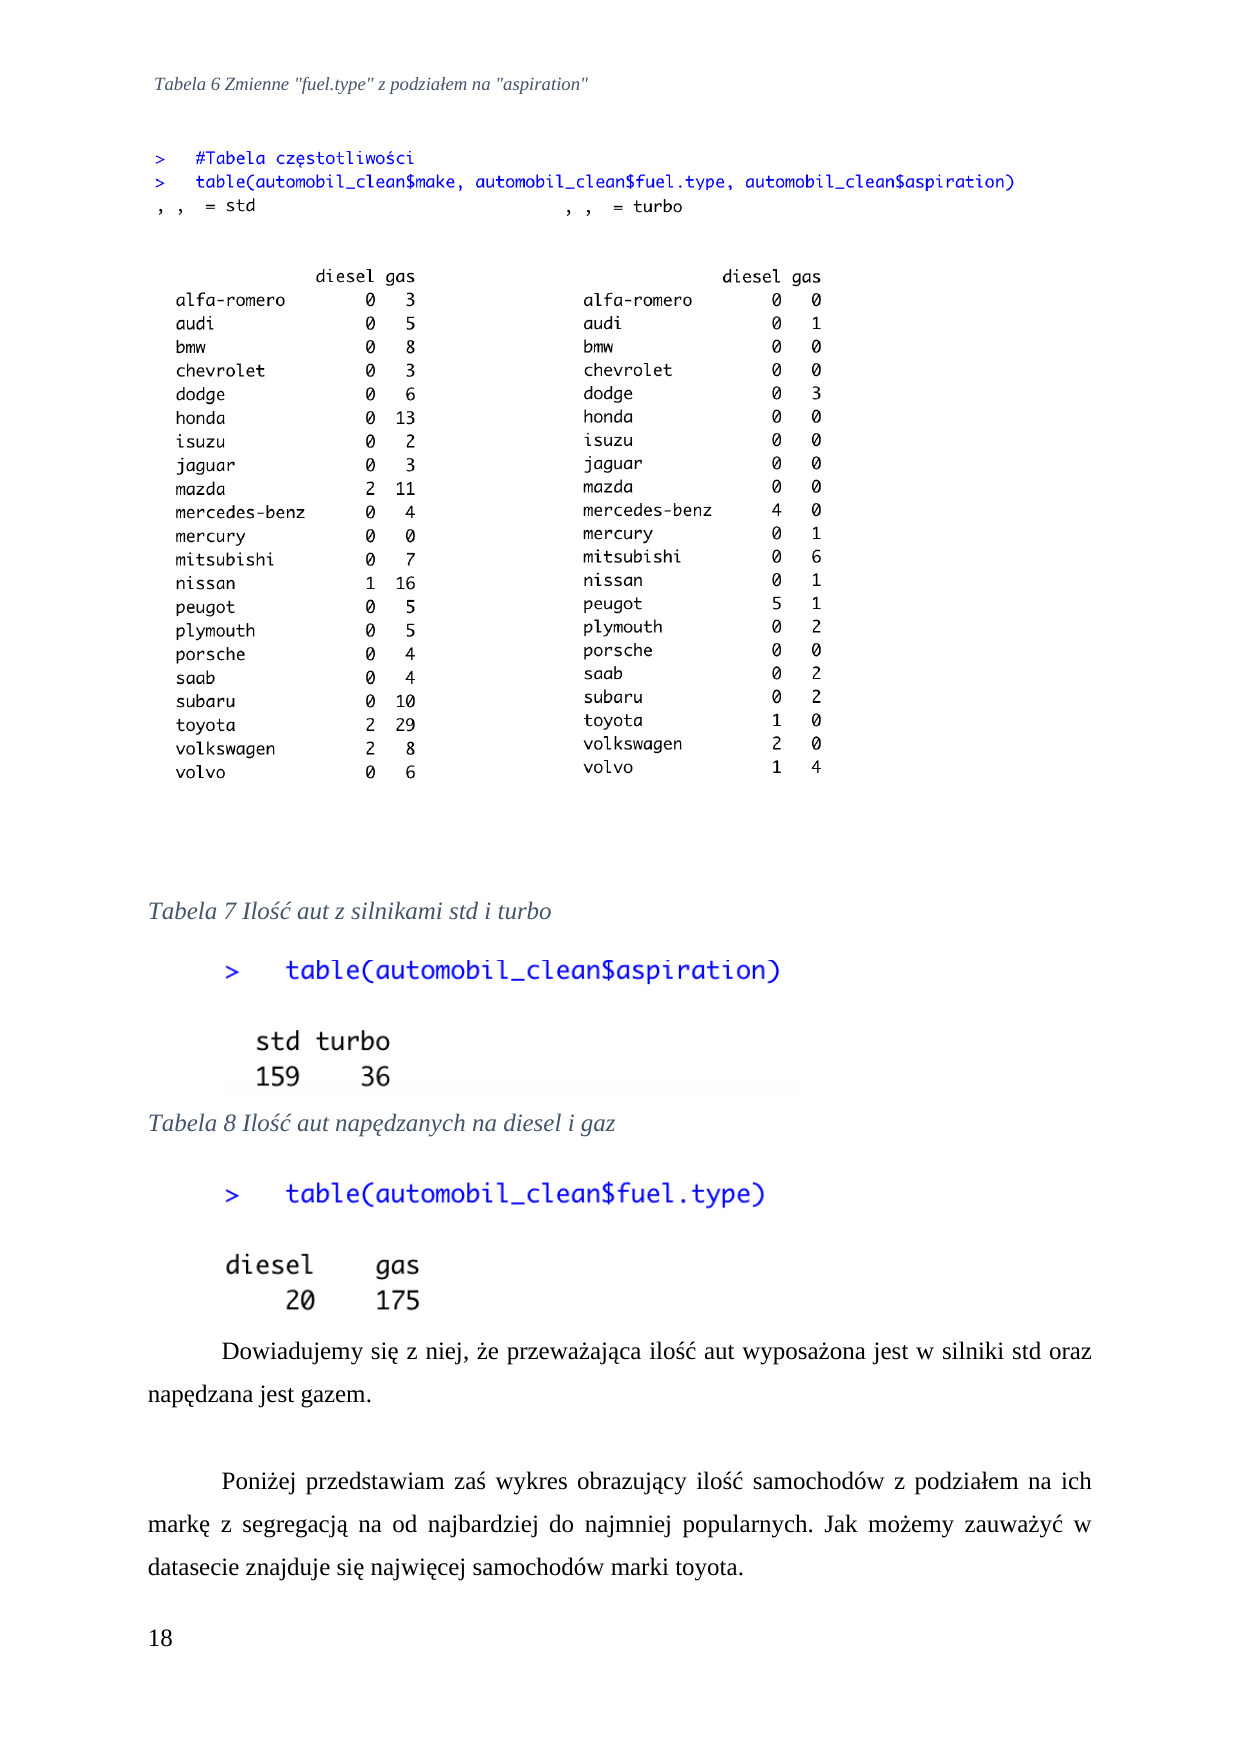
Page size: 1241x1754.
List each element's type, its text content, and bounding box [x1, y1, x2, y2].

text Tabela 7 Ilość aut z silnikami std i turbo [148, 896, 1093, 925]
picture [221, 1172, 801, 1322]
picture [153, 149, 1020, 793]
text Poniżej przedstawiam zaś wykres obrazujący ilość samochodów z podziałem na ich markę z segregacją na od najbardziej do najmniej popularnych. Jak możemy zauważyć w datasecie znajduje się najwięcej samochodów marki toyota. [148, 1466, 1093, 1581]
text Tabela 8 Ilość aut napędzanych na diesel i gaz [148, 1108, 1093, 1137]
picture [221, 960, 801, 1094]
text Dowiadujemy się z niej, że przeważająca ilość aut wyposażona jest w silniki std oraz napędzana jest gazem. [148, 1336, 1093, 1408]
